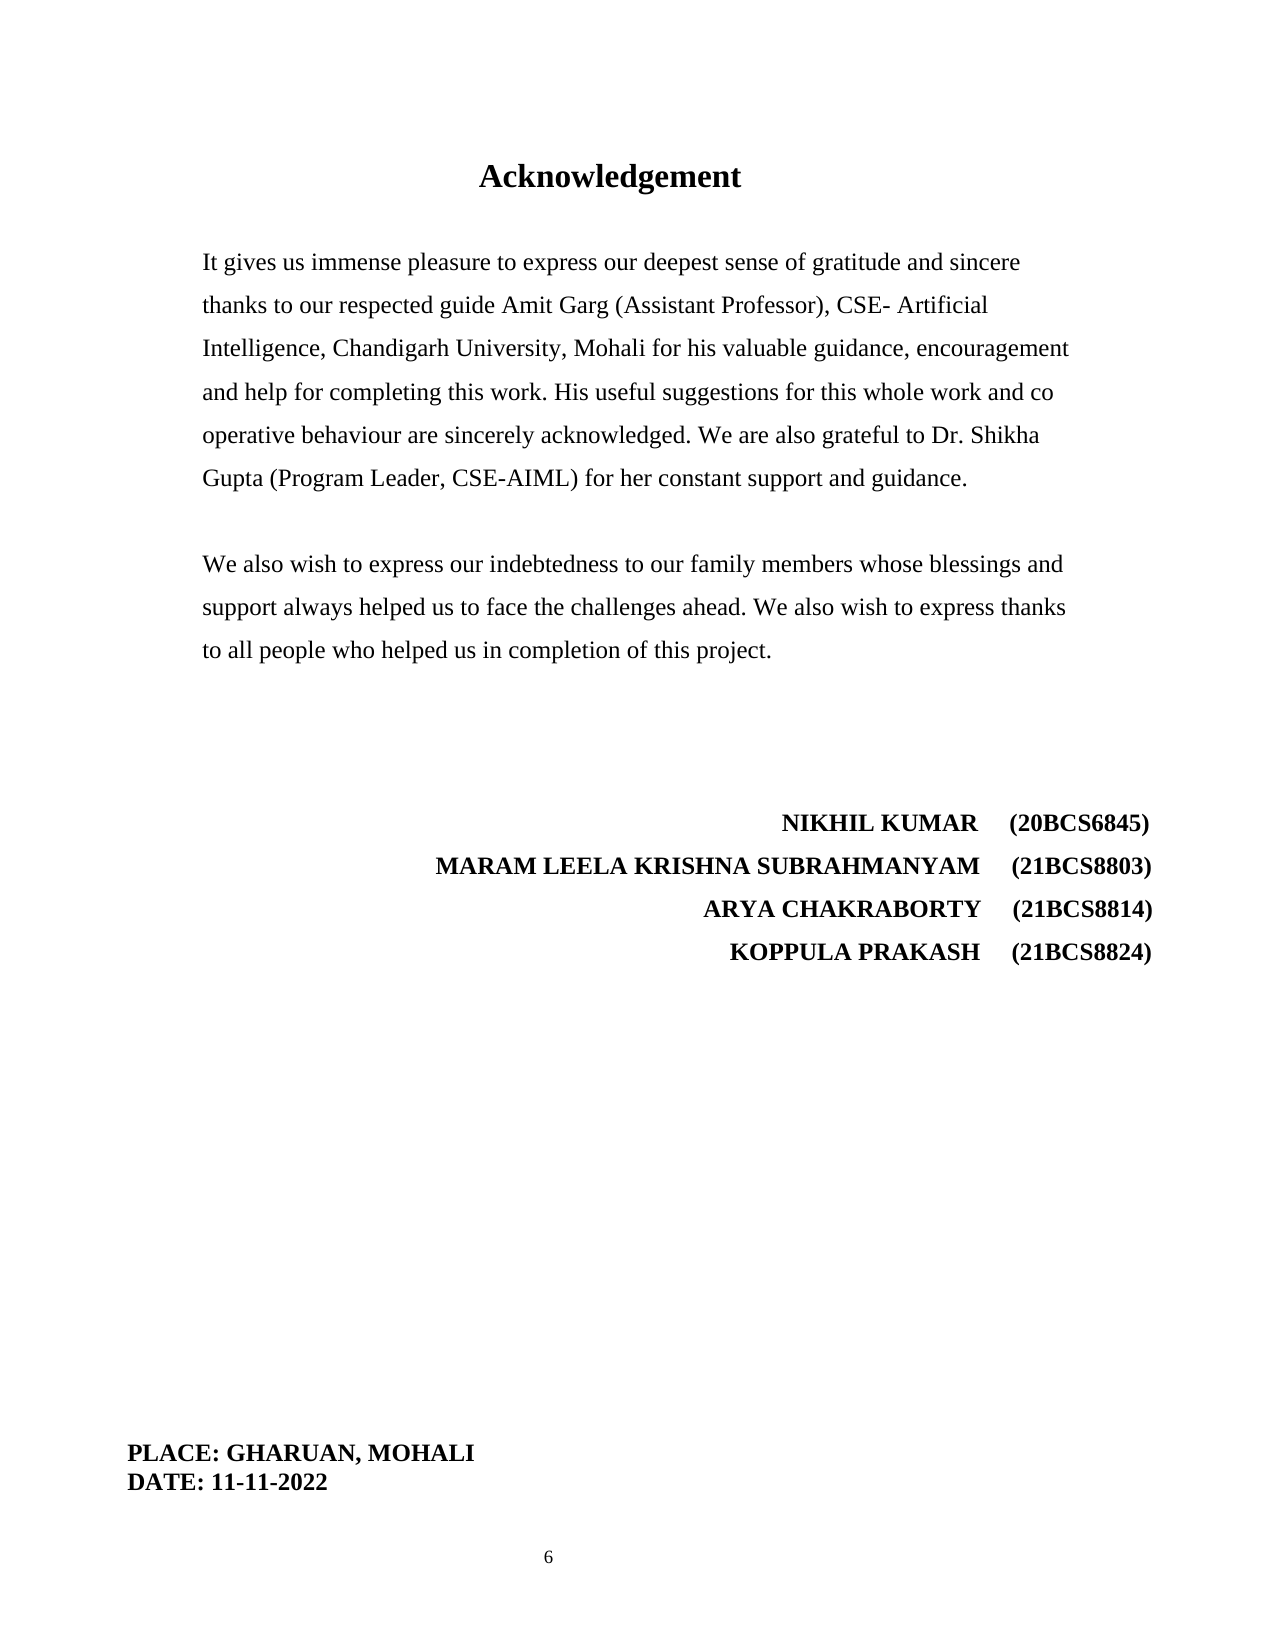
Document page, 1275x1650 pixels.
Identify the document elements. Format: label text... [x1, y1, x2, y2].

text We also wish to express our indebtedness to our family members whose blessings and [202, 549, 1260, 578]
text support always helped us to face the challenges ahead. We also wish to express thanks [202, 592, 1260, 621]
text DATE: 11-11-2022 [127, 1467, 1260, 1496]
text operative behaviour are sincerely acknowledged. We are also grateful to Dr. Shikha [202, 420, 1260, 448]
text to all people who helped us in completion of this project. [202, 635, 1260, 664]
text Intelligence, Chandigarh University, Mohali for his valuable guidance, encouragement [202, 333, 1260, 362]
text NIKHIL KUMAR (20BCS6845) [127, 808, 1260, 837]
text Acknowledgement [127, 156, 1260, 194]
text thanks to our respected guide Amit Garg (Assistant Professor), CSE- Artificial [202, 290, 1260, 319]
text PLACE: GHARUAN, MOHALI [127, 1438, 1260, 1467]
text ARYA CHAKRABORTY (21BCS8814) [127, 894, 1260, 923]
text Gupta (Program Leader, CSE-AIML) for her constant support and guidance. [202, 463, 1260, 492]
text It gives us immense pleasure to express our deepest sense of gratitude and sincere [202, 247, 1260, 276]
text and help for completing this work. His useful suggestions for this whole work and co [202, 377, 1260, 405]
text MARAM LEELA KRISHNA SUBRAHMANYAM (21BCS8803) [127, 851, 1260, 880]
text KOPPULA PRAKASH (21BCS8824) [127, 937, 1260, 966]
